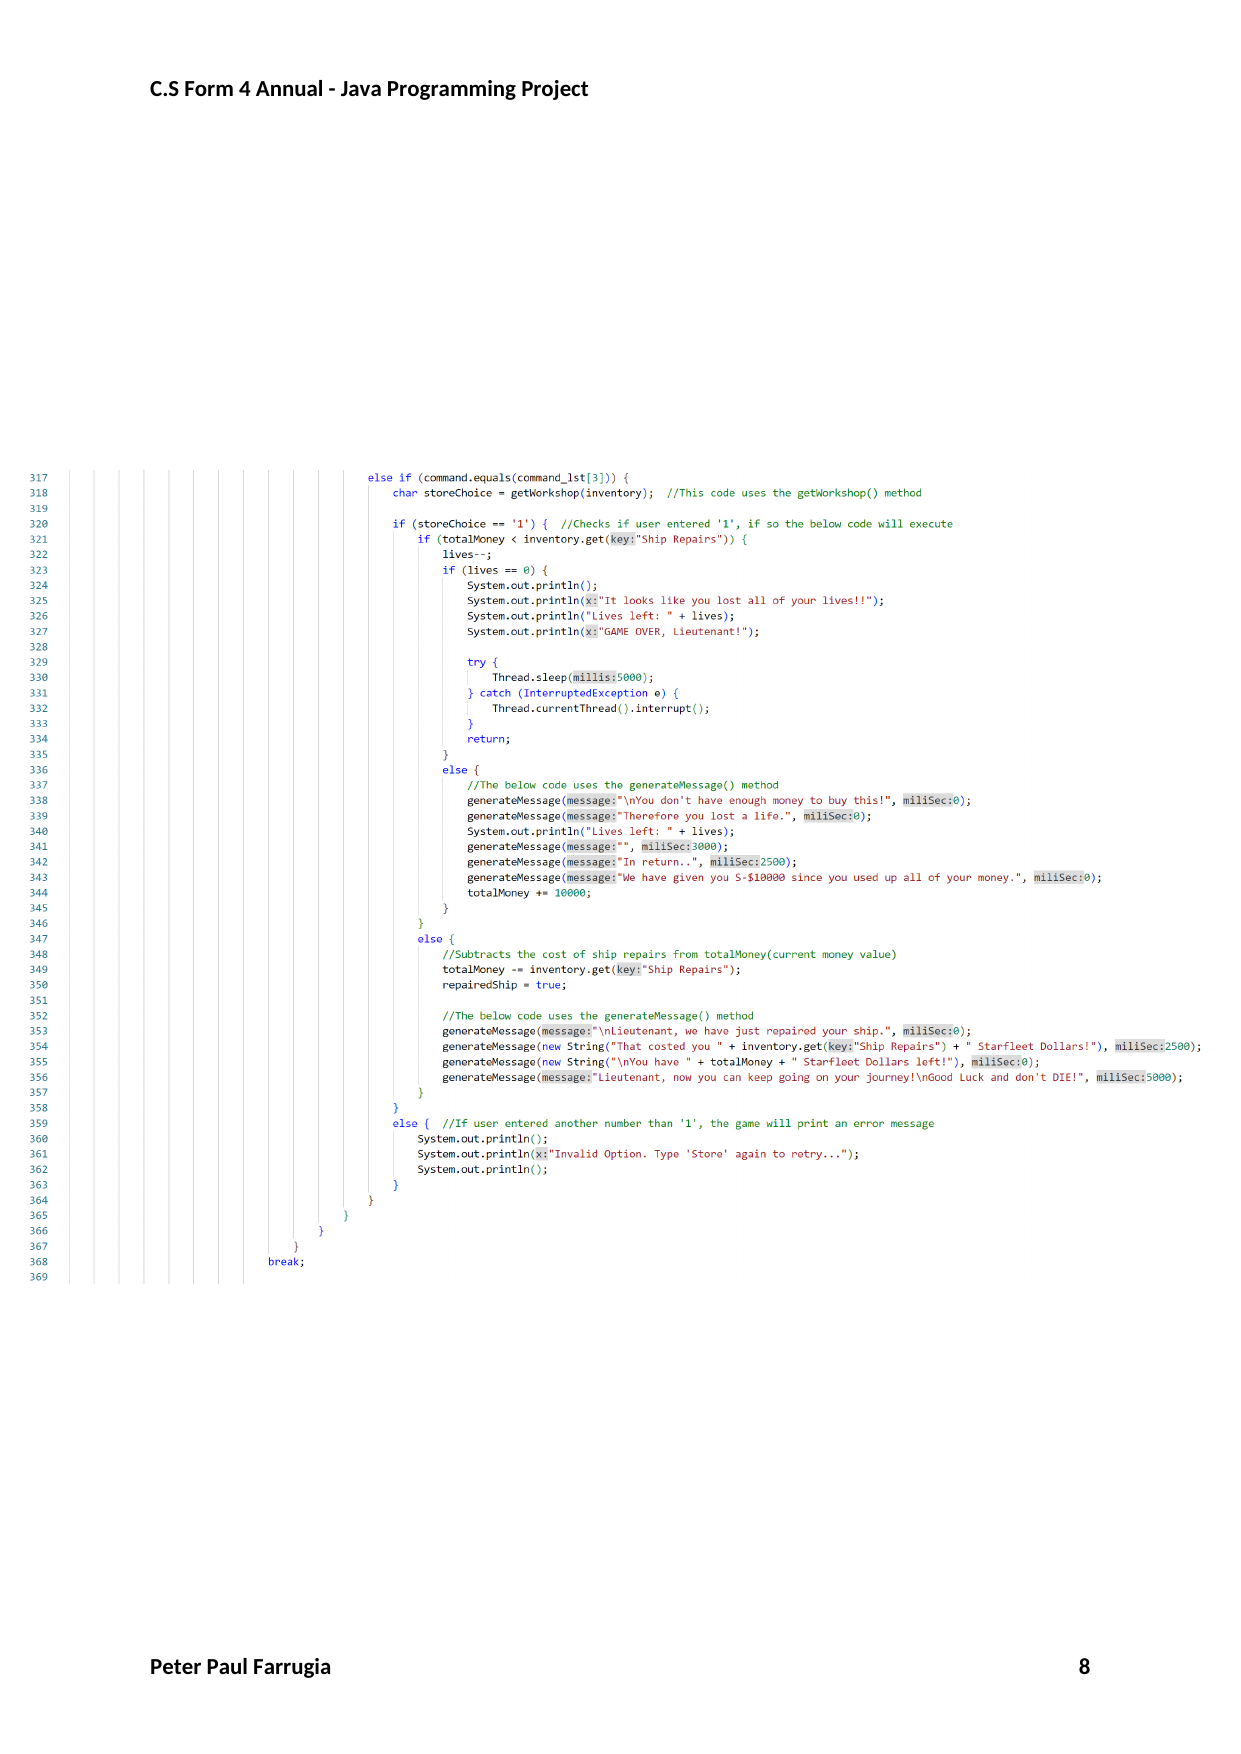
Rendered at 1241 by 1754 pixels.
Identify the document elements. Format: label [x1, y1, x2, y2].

picture [20, 470, 1220, 1284]
